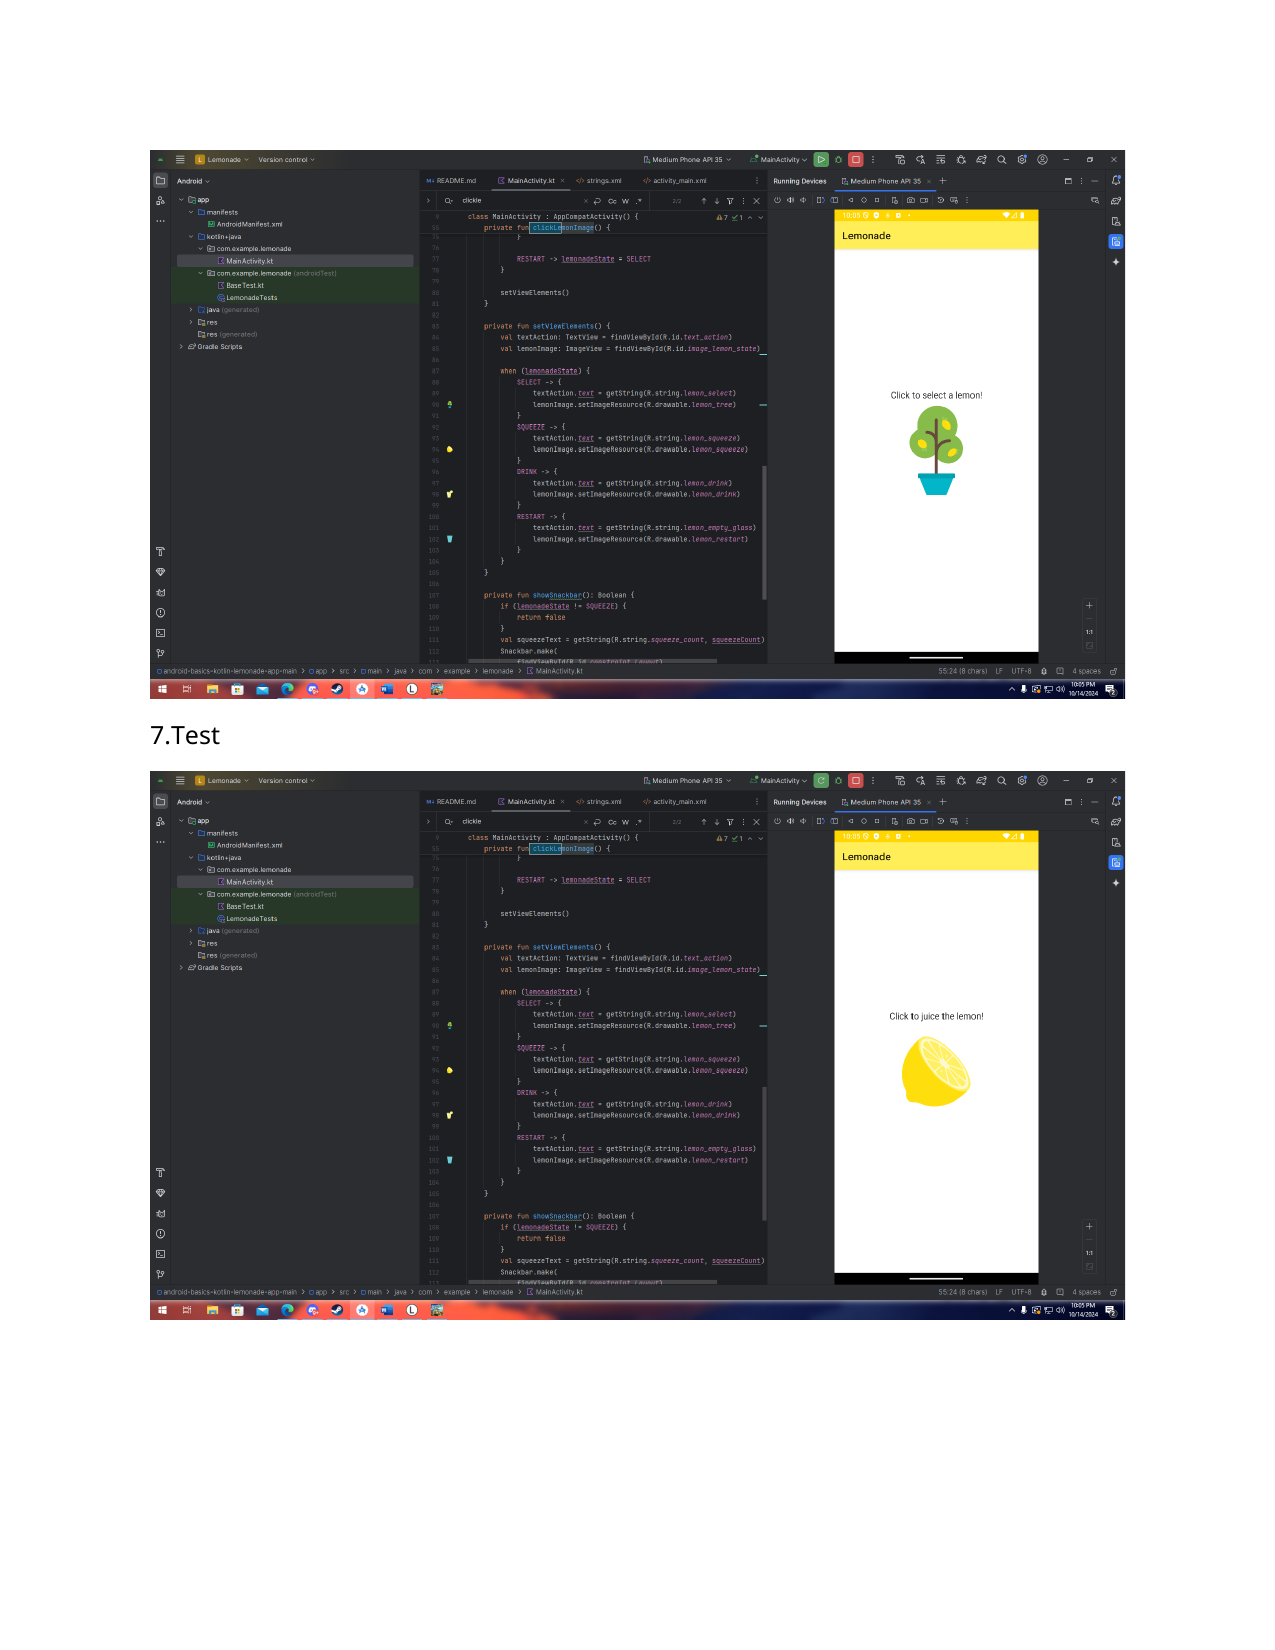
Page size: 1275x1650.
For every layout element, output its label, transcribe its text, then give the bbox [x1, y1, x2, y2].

picture [150, 150, 1125, 699]
picture [150, 771, 1125, 1320]
text 7.Test [150, 718, 1125, 752]
